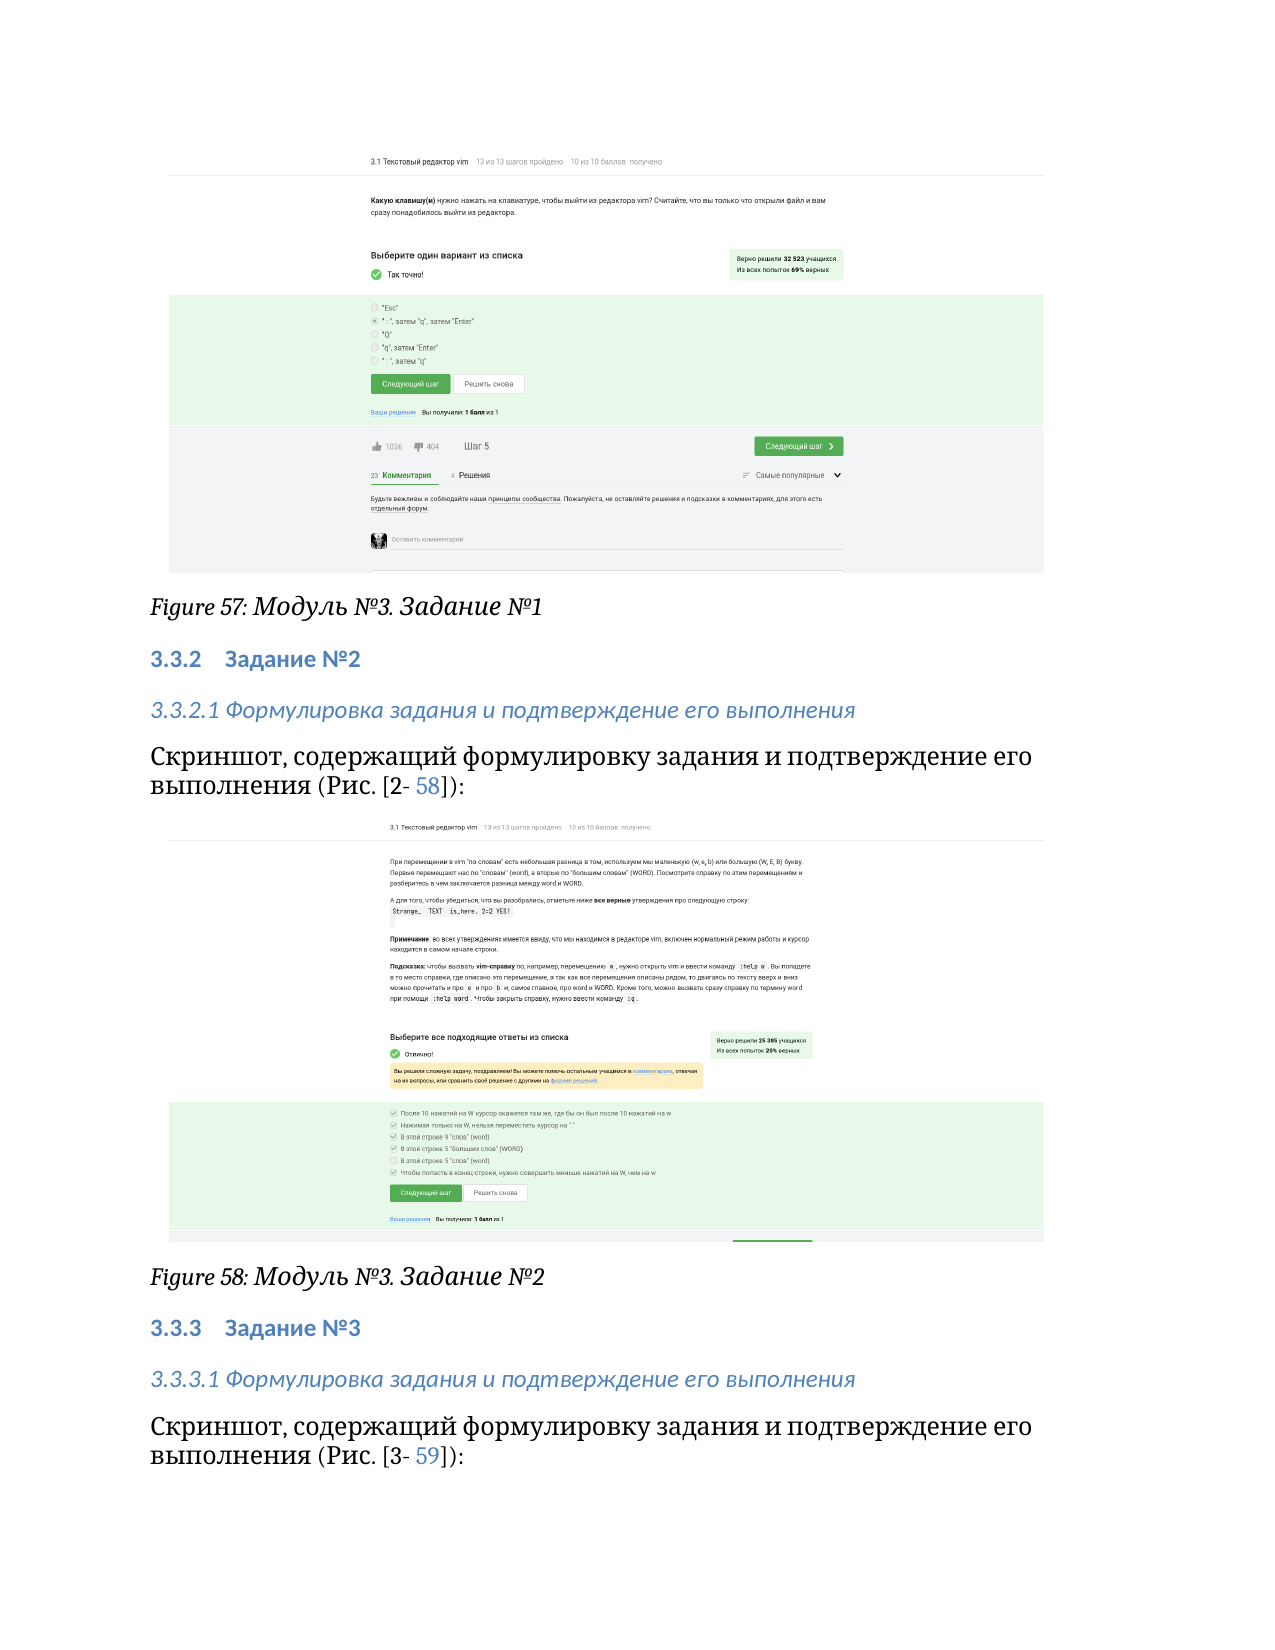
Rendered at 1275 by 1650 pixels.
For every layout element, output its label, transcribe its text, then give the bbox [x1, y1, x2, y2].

subtitle 3.3.2.1 Формулировка задания и подтверждение его выполнения [150, 694, 1125, 724]
picture [168, 150, 1044, 573]
picture [168, 819, 1044, 1242]
subtitle 3.3.3.1 Формулировка задания и подтверждение его выполнения [150, 1364, 1125, 1394]
text Figure 57: Модуль №3. Задание №1 [150, 593, 1125, 622]
subtitle 3.3.3 Задание №3 [150, 1312, 1125, 1343]
subtitle 3.3.2 Задание №2 [150, 643, 1125, 673]
text Скриншот, содержащий формулировку задания и подтверждение его выполнения (Рис. [3- 59]): [150, 1413, 1125, 1470]
text Скриншот, содержащий формулировку задания и подтверждение его выполнения (Рис. [2- 58]): [150, 743, 1125, 801]
text Figure 58: Модуль №3. Задание №2 [150, 1263, 1125, 1291]
